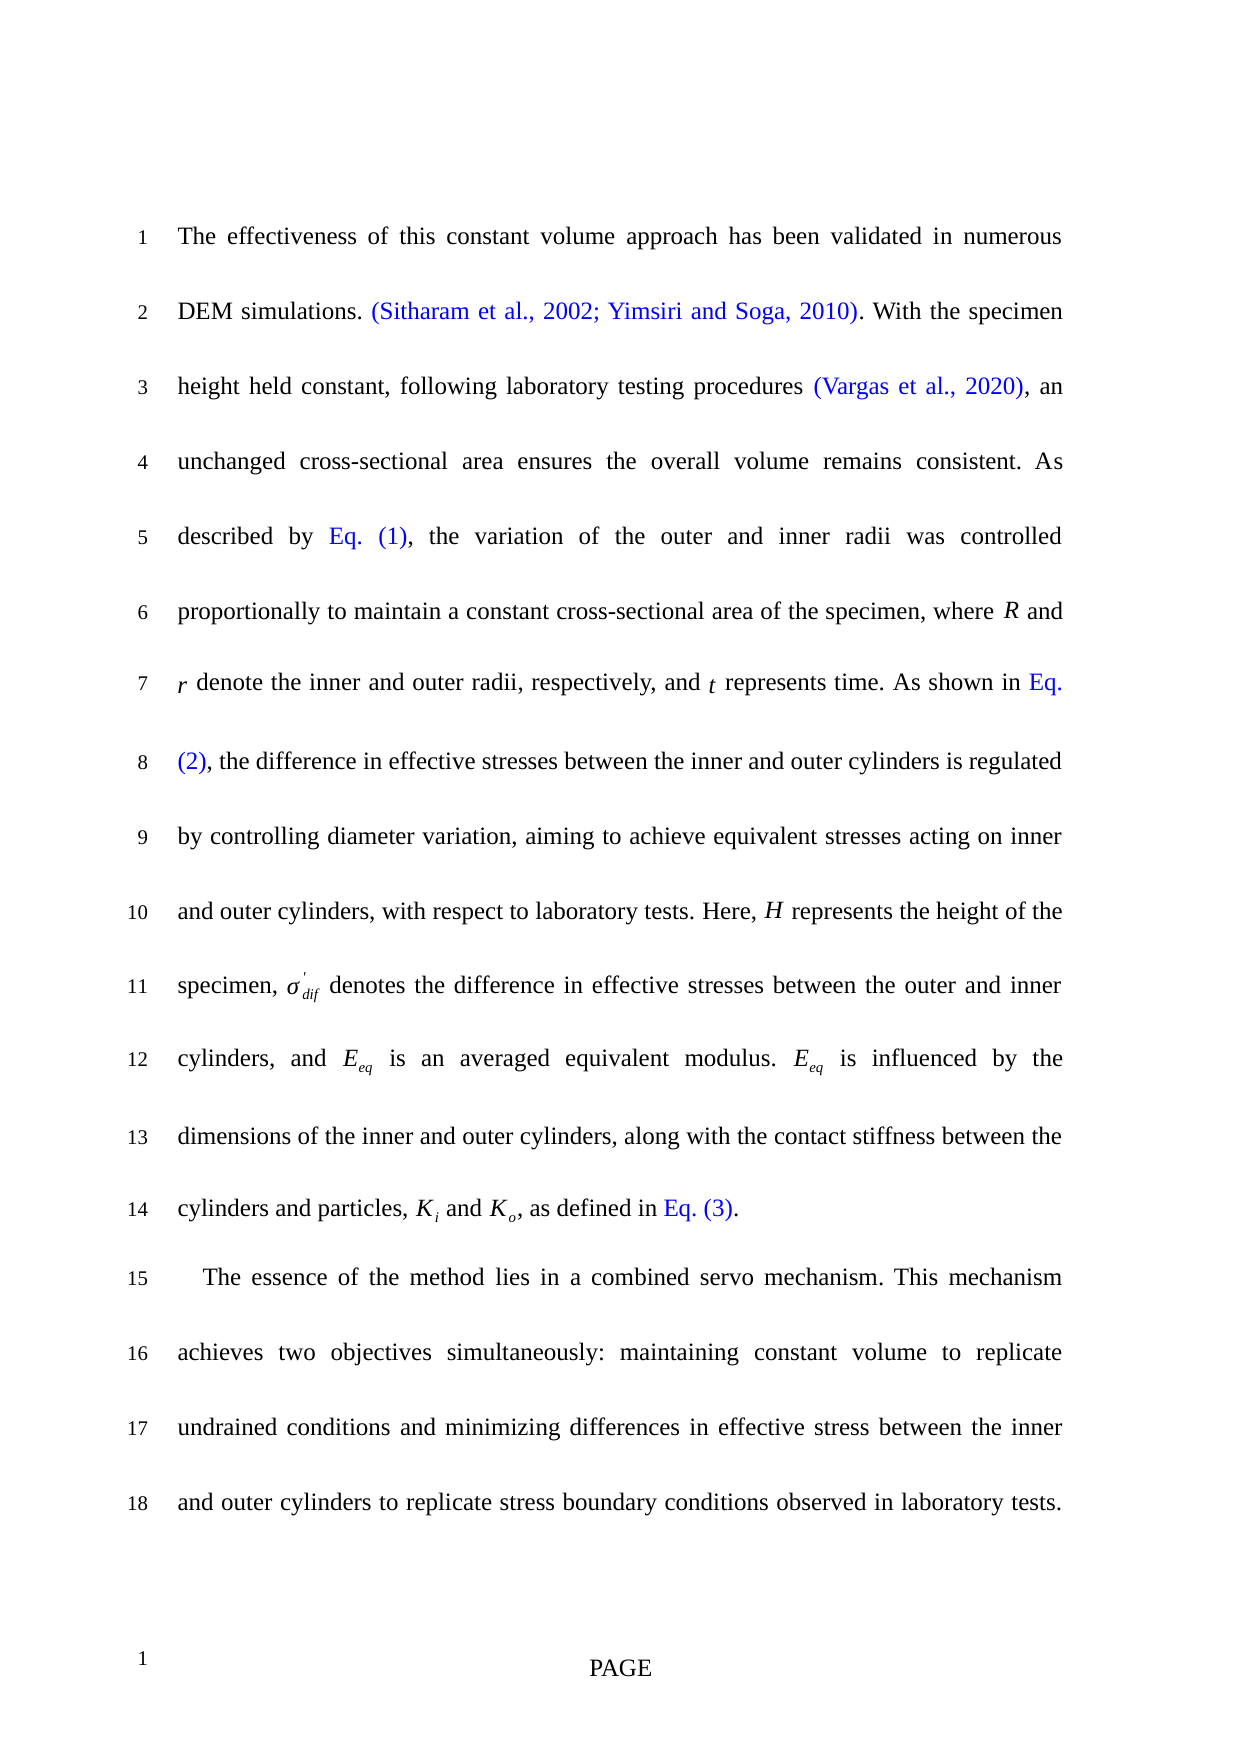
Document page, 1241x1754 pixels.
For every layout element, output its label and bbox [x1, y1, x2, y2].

text [177, 217, 1063, 1229]
text [177, 1258, 1063, 1521]
